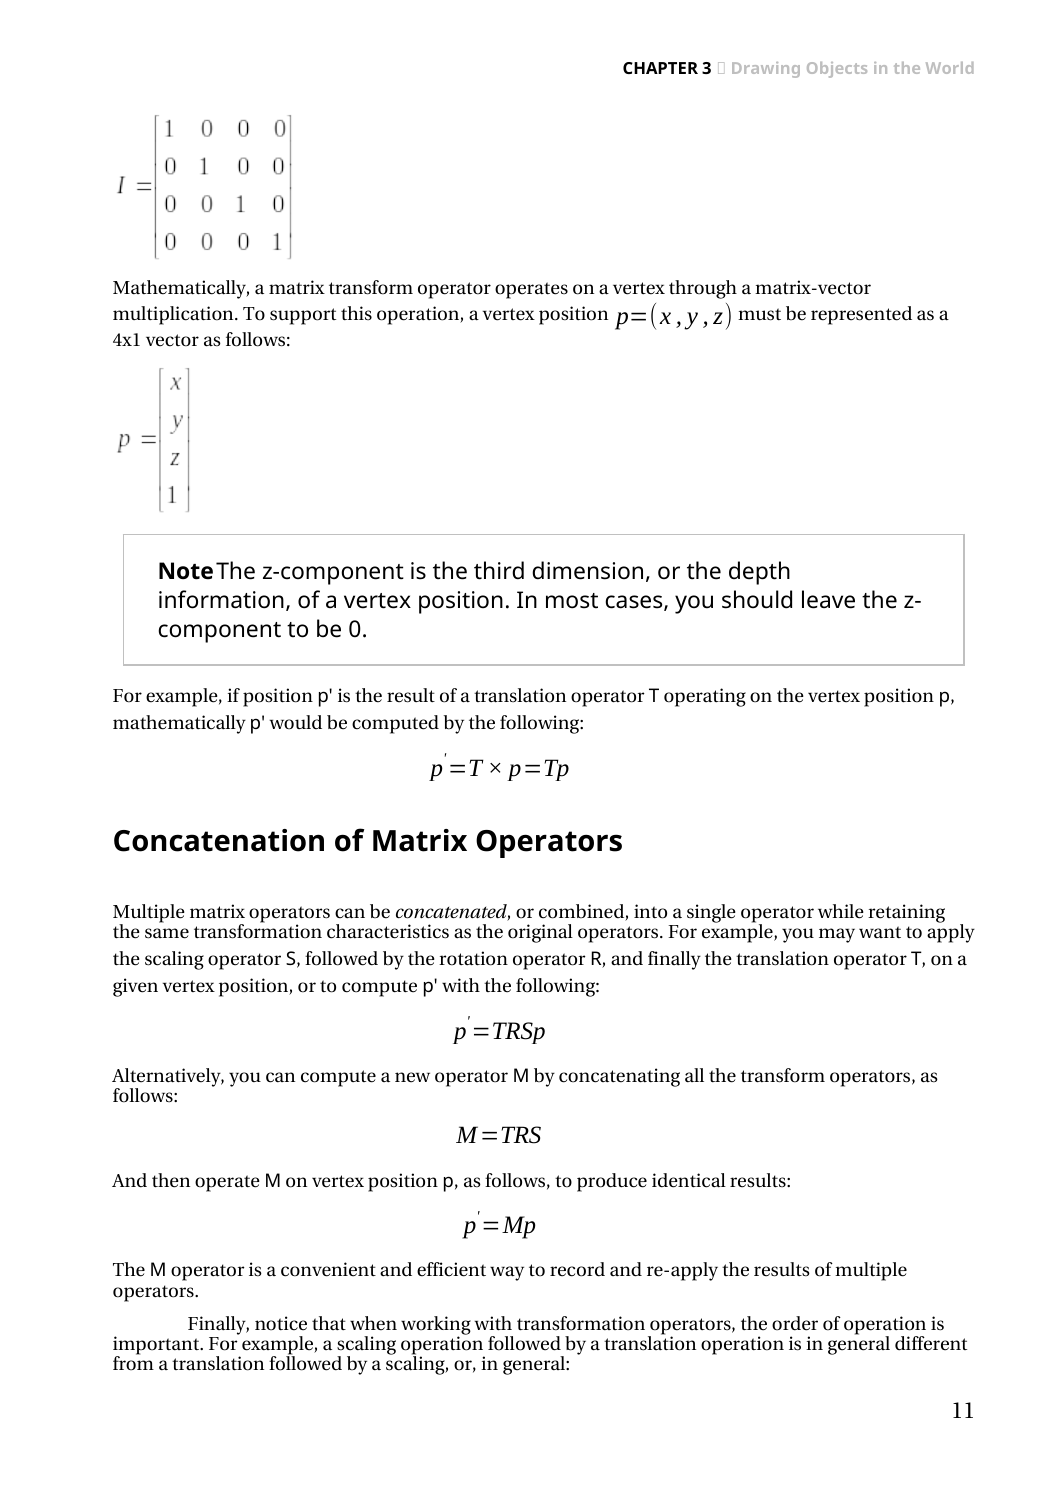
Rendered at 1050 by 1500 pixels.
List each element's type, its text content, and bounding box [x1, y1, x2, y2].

text Finally, notice that when working with transformation operators, the order of operation is important. For example, a scaling operation followed by a translation operation is in general different from a translation followed by a scaling, or, in general: [112, 1316, 975, 1375]
text Mathematically, a matrix transform operator operates on a vertex through a matrix-vector multiplication. To support this operation, a vertex position must be represented as a 4x1 vector as follows: [112, 281, 975, 351]
text And then operate M on vertex position p, as follows, to produce identical results: [112, 1167, 975, 1193]
text Note The z-component is the third dimension, or the depth information, of a vertex position. In most cases, you should leave the z-component to be 0. [124, 535, 963, 664]
text For example, if position p' is the result of a translation operator T operating on the vertex position p, mathematically p' would be computed by the following: [112, 682, 975, 735]
text The M operator is a convenient and efficient way to record and re-apply the results of multiple operators. [112, 1257, 975, 1302]
text Multiple matrix operators can be concatenated, or combined, into a single operator while retaining the same transformation characteristics as the original operators. For example, you may want to apply the scaling operator S, followed by the rotation operator R, and finally the translation operator T, on a given vertex position, or to compute p' with the following: [112, 904, 975, 998]
subtitle Concatenation of Matrix Operators [112, 820, 975, 860]
text Alternatively, you can compute a new operator M by concatenating all the transform operators, as follows: [112, 1062, 975, 1108]
